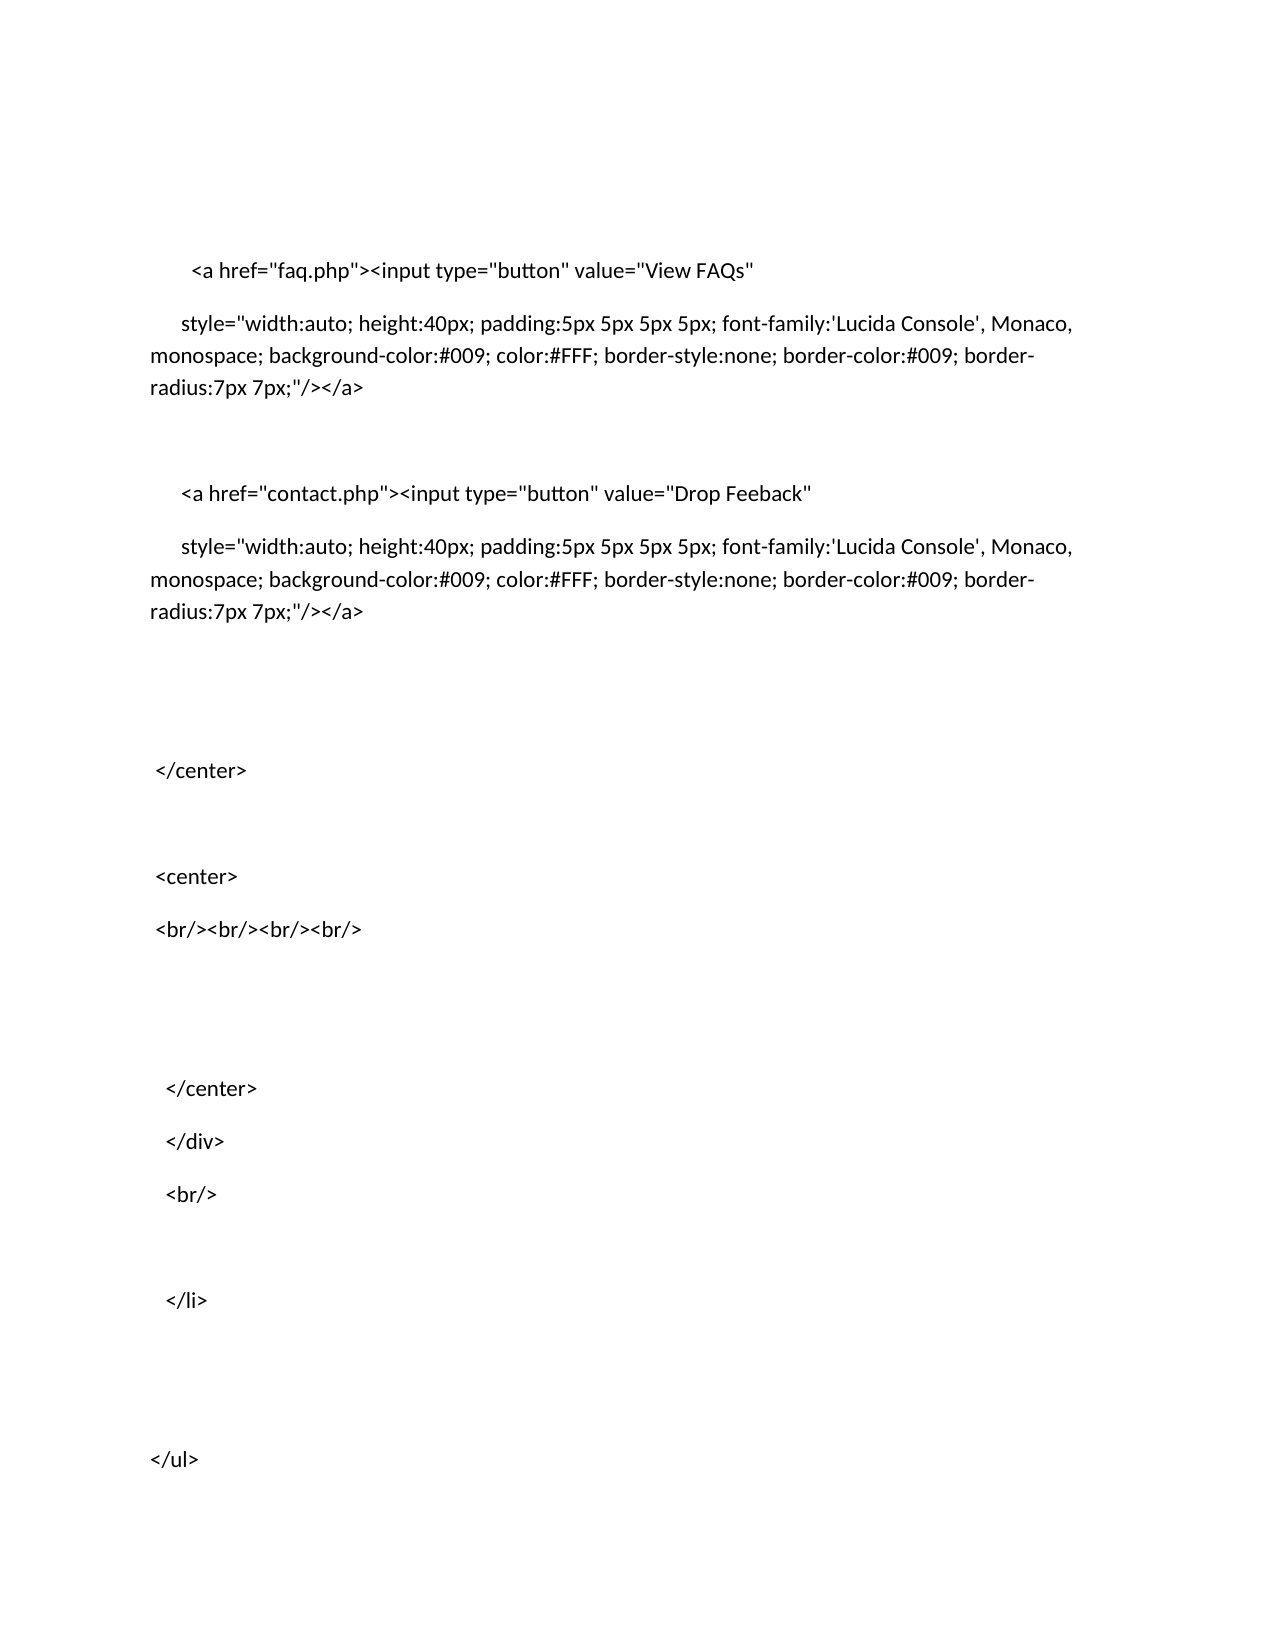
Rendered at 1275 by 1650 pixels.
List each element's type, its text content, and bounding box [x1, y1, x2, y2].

text style="width:auto; height:40px; padding:5px 5px 5px 5px; font-family:'Lucida Console', Monaco, monospace; background-color:#009; color:#FFF; border-style:none; border-color:#009; border-radius:7px 7px;"/></a> [150, 532, 1125, 625]
text <br/><br/><br/><br/> [150, 915, 1125, 943]
text </ul> [150, 1445, 1125, 1473]
text <a href="faq.php"><input type="button" value="View FAQs" [150, 256, 1125, 284]
text <center> [150, 862, 1125, 890]
text </li> [150, 1286, 1125, 1314]
text <br/> [150, 1180, 1125, 1208]
text <a href="contact.php"><input type="button" value="Drop Feeback" [150, 479, 1125, 507]
text </div> [150, 1127, 1125, 1155]
text </center> [150, 756, 1125, 784]
text style="width:auto; height:40px; padding:5px 5px 5px 5px; font-family:'Lucida Console', Monaco, monospace; background-color:#009; color:#FFF; border-style:none; border-color:#009; border-radius:7px 7px;"/></a> [150, 309, 1125, 401]
text </center> [150, 1074, 1125, 1102]
